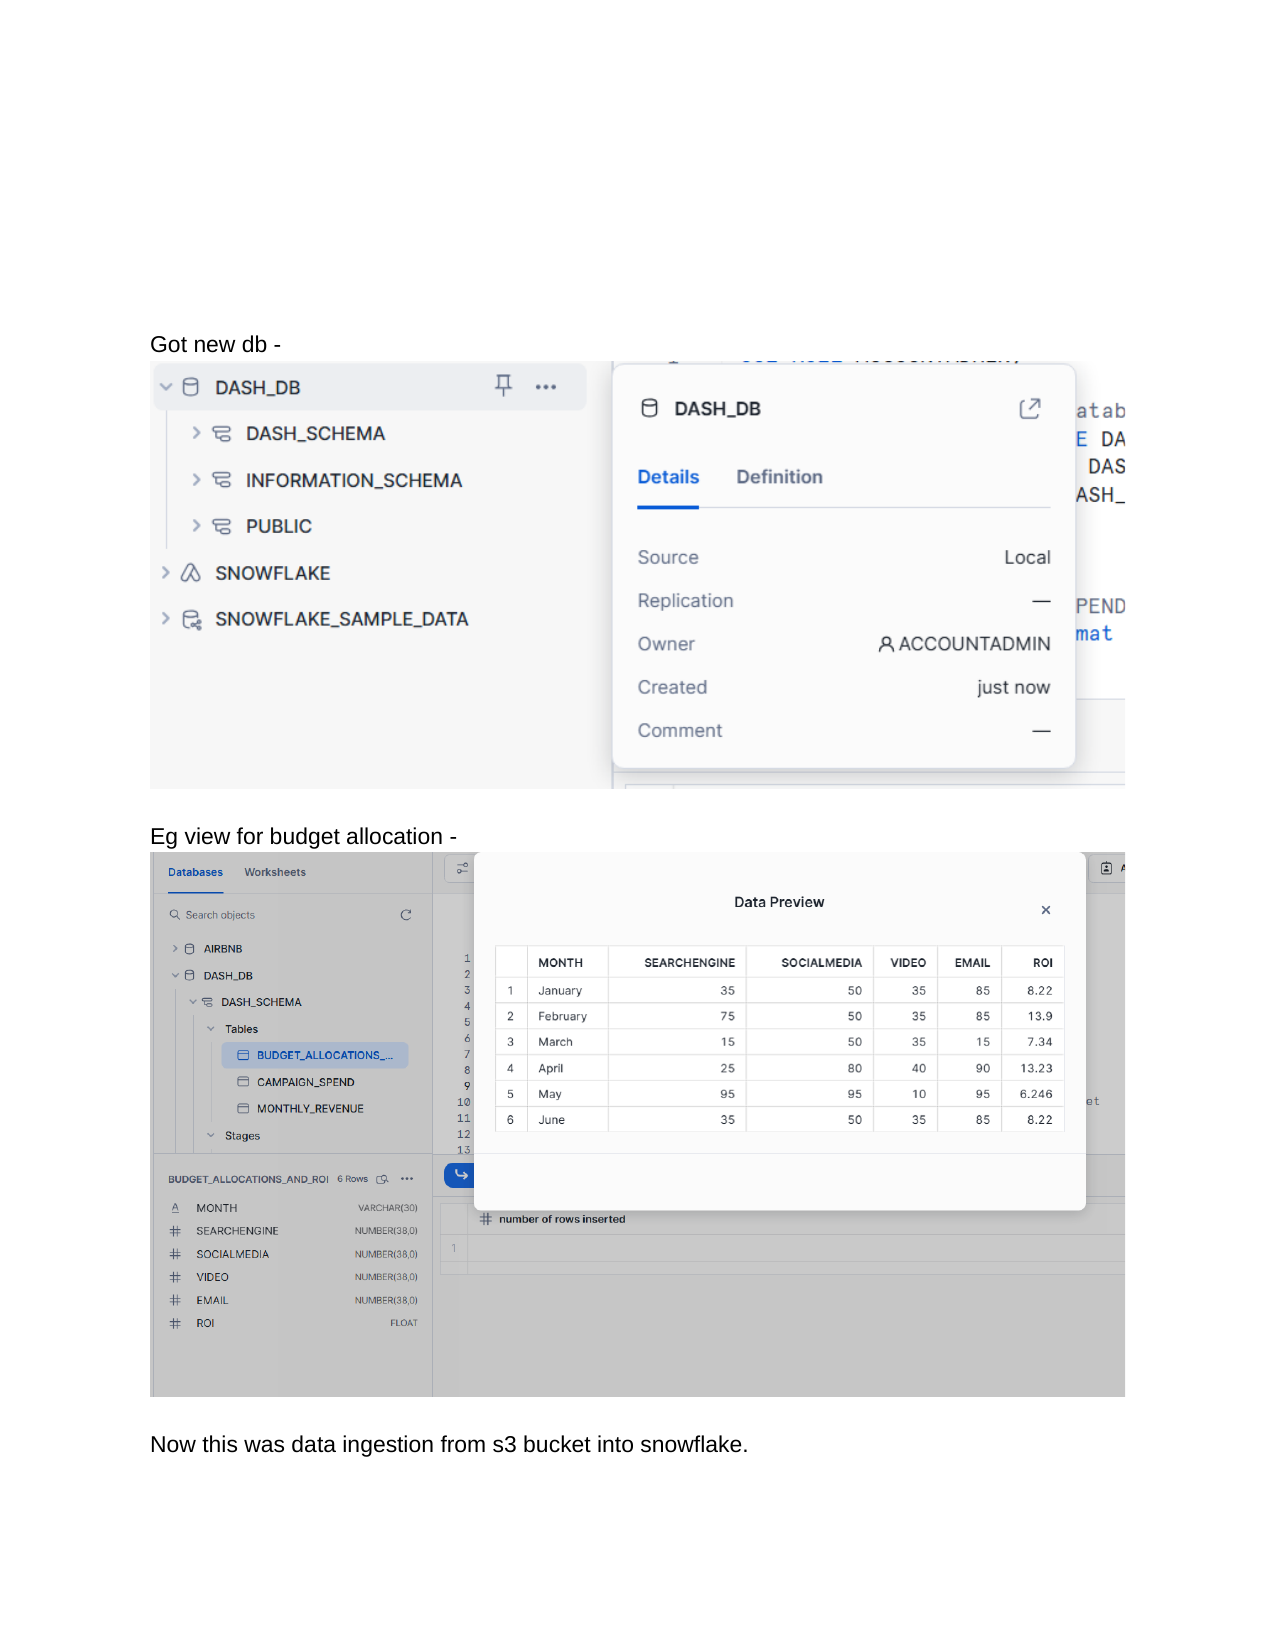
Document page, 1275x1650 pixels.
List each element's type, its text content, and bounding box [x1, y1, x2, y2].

text Now this was data ingestion from s3 bucket into snowflake. [150, 1431, 1125, 1457]
text Eg view for budget allocation - [150, 823, 1125, 849]
text Got new db - [150, 331, 1125, 361]
picture [150, 361, 1125, 789]
picture [150, 852, 1125, 1397]
